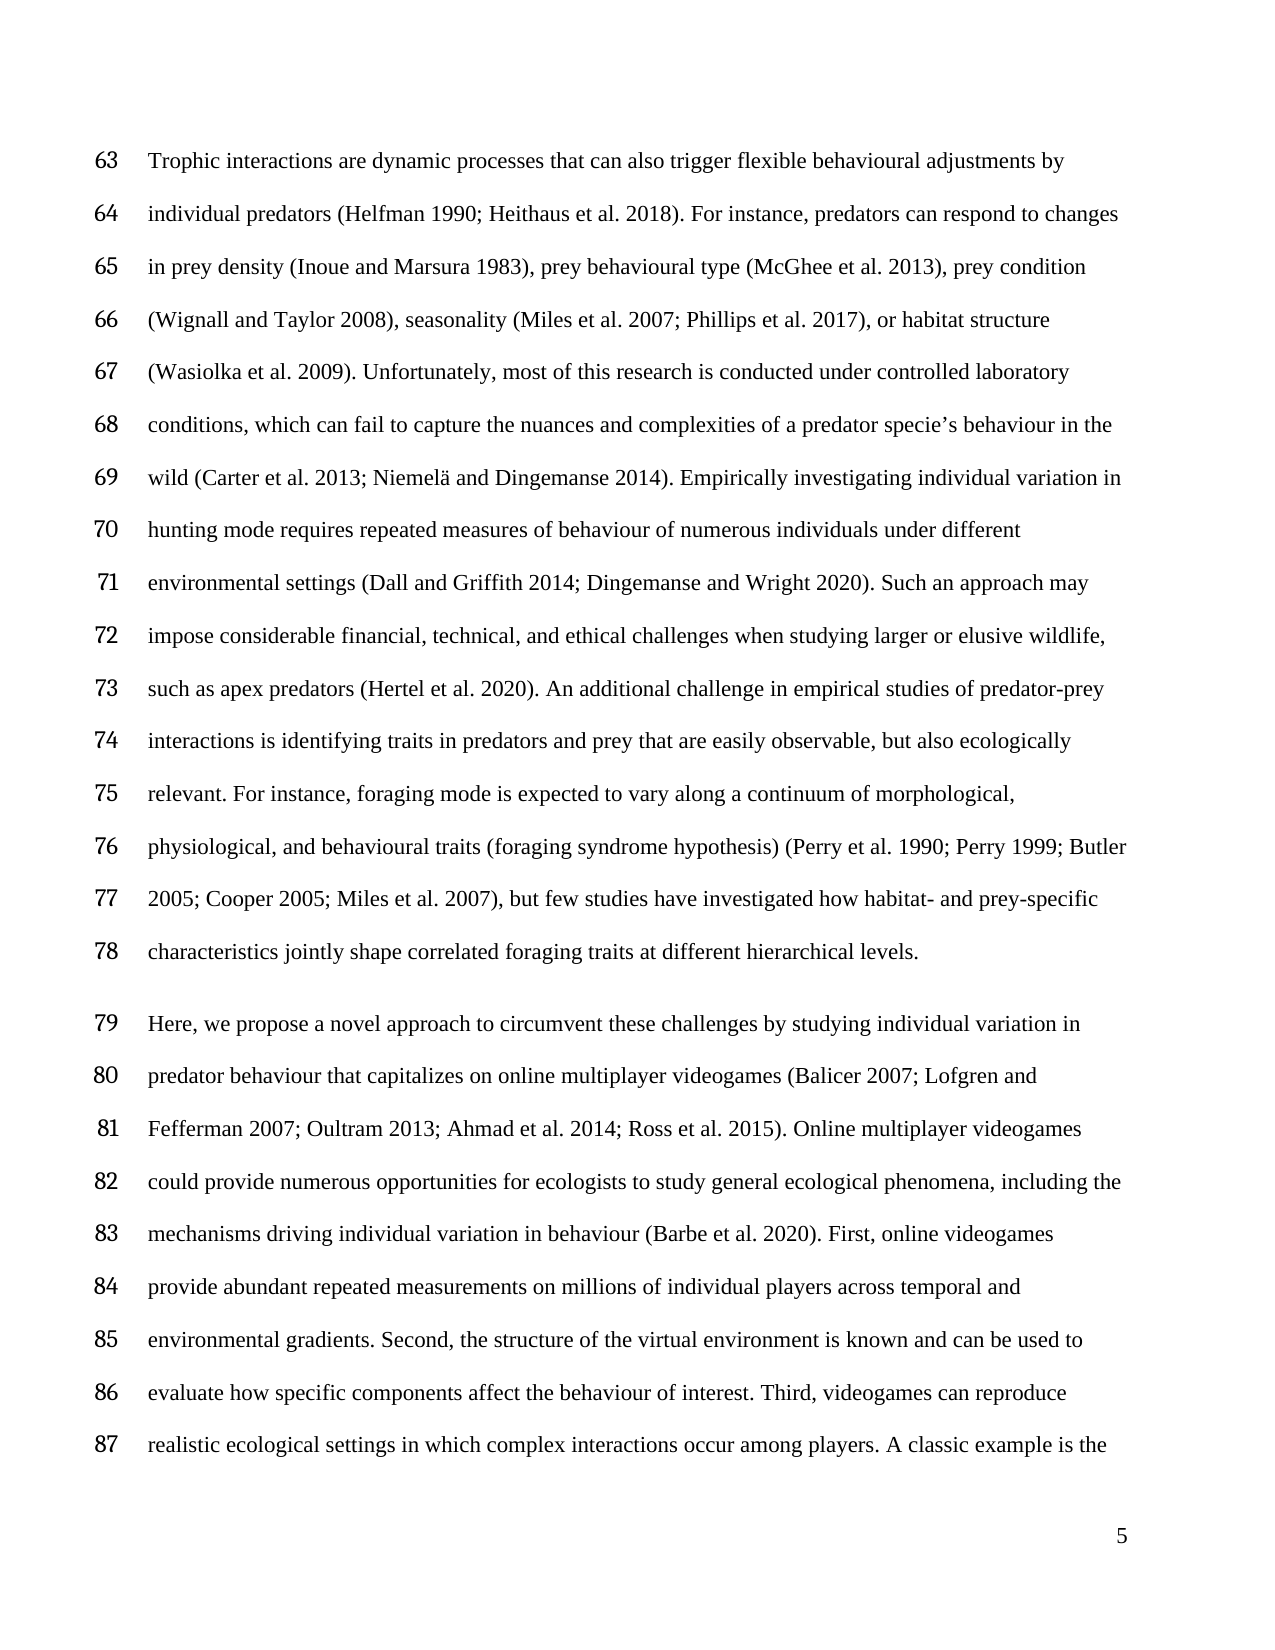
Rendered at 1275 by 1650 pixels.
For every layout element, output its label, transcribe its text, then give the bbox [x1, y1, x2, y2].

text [148, 1010, 1127, 1458]
text Trophic interactions are dynamic processes that can also trigger flexible behavioural adjustments by individual predators (Helfman 1990; Heithaus et al. 2018). For instance, predators can respond to changes in prey density (Inoue and Marsura 1983), prey behavioural type (McGhee et al. 2013), prey condition (Wignall and Taylor 2008), seasonality (Miles et al. 2007; Phillips et al. 2017), or habitat structure (Wasiolka et al. 2009). Unfortunately, most of this research is conducted under controlled laboratory conditions, which can fail to capture the nuances and complexities of a predator specie’s behaviour in the wild (Carter et al. 2013; Niemelä and Dingemanse 2014). Empirically investigating individual variation in hunting mode requires repeated measures of behaviour of numerous individuals under different environmental settings (Dall and Griffith 2014; Dingemanse and Wright 2020). Such an approach may impose considerable financial, technical, and ethical challenges when studying larger or elusive wildlife, such as apex predators (Hertel et al. 2020). An additional challenge in empirical studies of predator-prey interactions is identifying traits in predators and prey that are easily observable, but also ecologically relevant. For instance, foraging mode is expected to vary along a continuum of morphological, physiological, and behavioural traits (foraging syndrome hypothesis) (Perry et al. 1990; Perry 1999; Butler 2005; Cooper 2005; Miles et al. 2007), but few studies have investigated how habitat- and prey-specific characteristics jointly shape correlated foraging traits at different hierarchical levels. [148, 148, 1127, 964]
